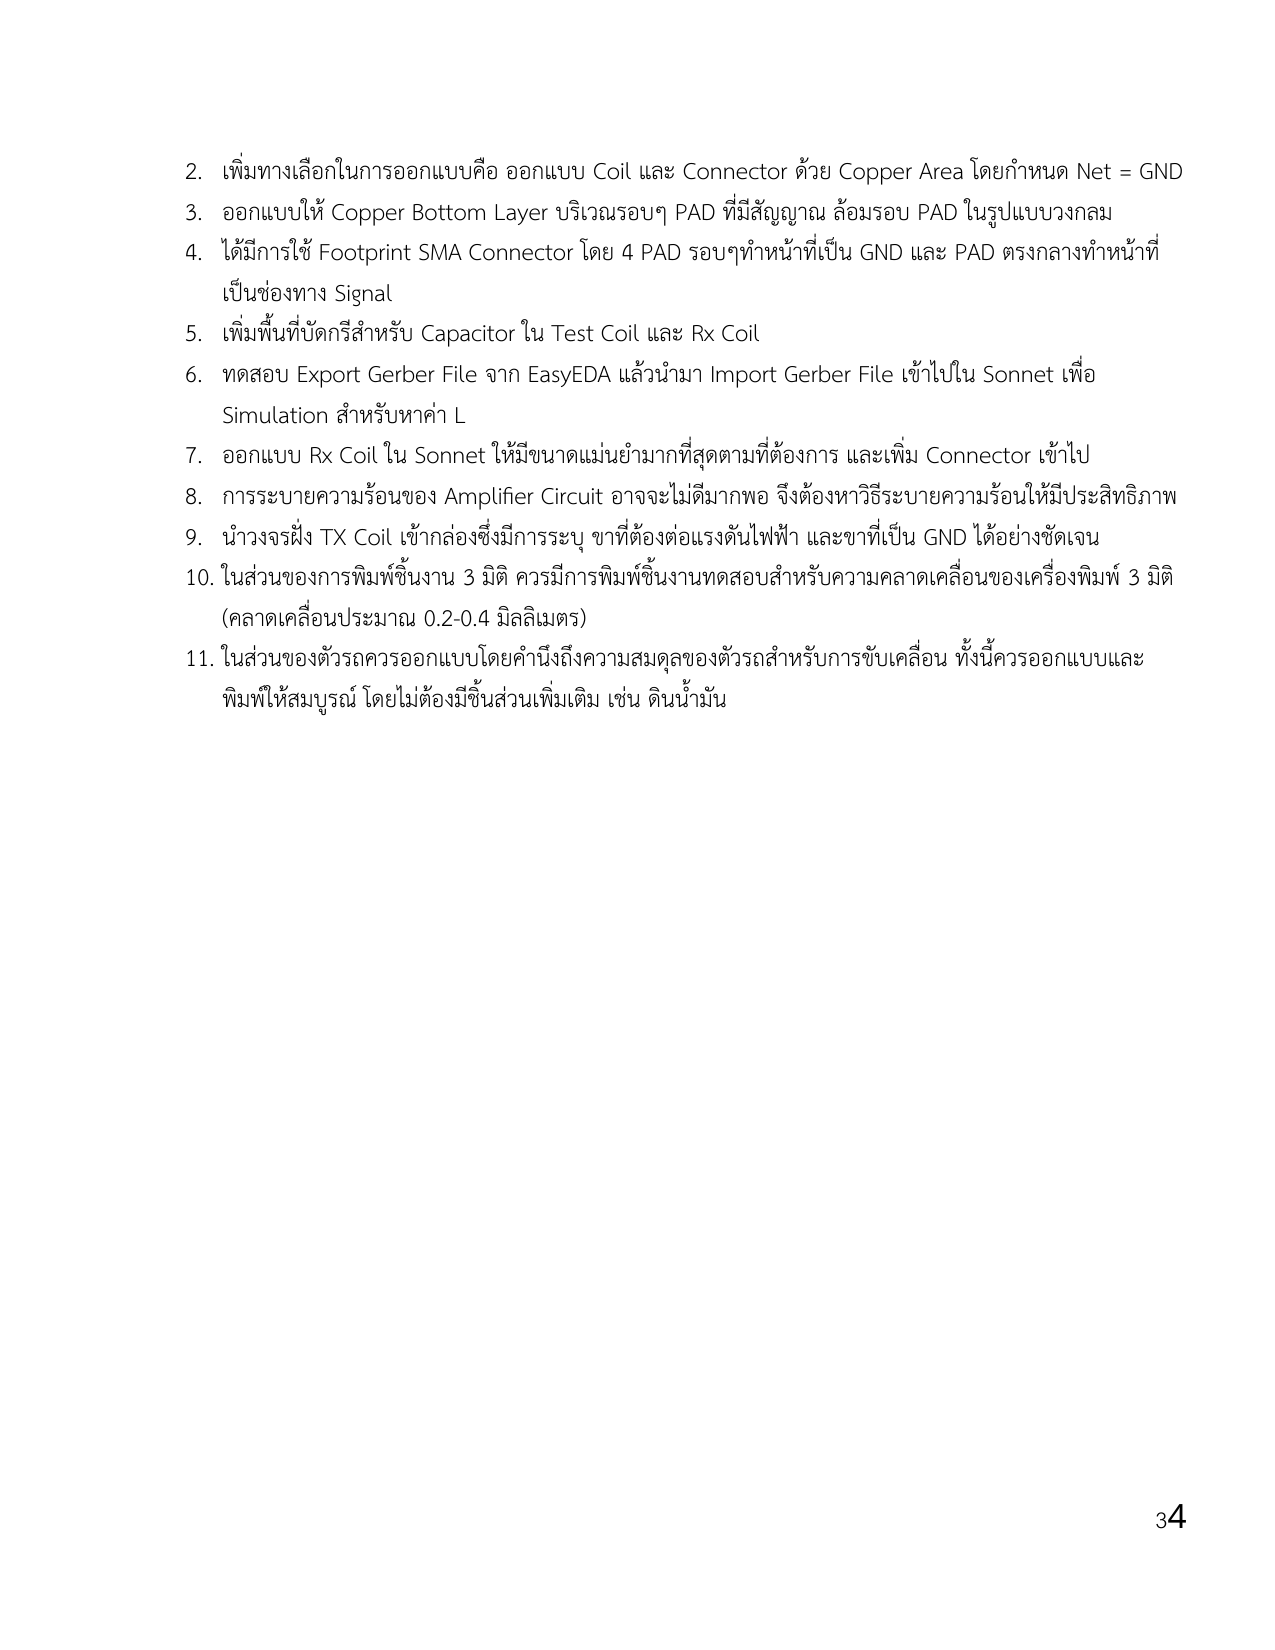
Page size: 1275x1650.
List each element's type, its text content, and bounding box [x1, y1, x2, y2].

list การระบายความร้อนของ Amplifier Circuit อาจจะไม่ดีมากพอ จึงต้องหาวิธีระบายความร้อนให้มีประสิทธิภาพ [185, 475, 1186, 513]
list ออกแบบให้ Copper Bottom Layer บริเวณรอบๆ PAD ที่มีสัญญาณ ล้อมรอบ PAD ในรูปแบบวงกลม [185, 191, 1186, 228]
list นำวงจรฝั่ง TX Coil เข้ากล่องซึ่งมีการระบุ ขาที่ต้องต่อแรงดันไฟฟ้า และขาที่เป็น GND ได้อย่างชัดเจน [185, 516, 1186, 553]
list ในส่วนของการพิมพ์ชิ้นงาน 3 มิติ ควรมีการพิมพ์ชิ้นงานทดสอบสำหรับความคลาดเคลื่อนของเครื่องพิมพ์ 3 มิติ (คลาดเคลื่อนประมาณ 0.2-0.4 มิลลิเมตร) [185, 556, 1186, 634]
list เพิ่มทางเลือกในการออกแบบคือ ออกแบบ Coil และ Connector ด้วย Copper Area โดยกำหนด Net = GND [185, 150, 1186, 188]
list ทดสอบ Export Gerber File จาก EasyEDA แล้วนำมา Import Gerber File เข้าไปใน Sonnet เพื่อ Simulation สำหรับหาค่า L [185, 353, 1186, 431]
list ในส่วนของตัวรถควรออกแบบโดยคำนึงถึงความสมดุลของตัวรถสำหรับการขับเคลื่อน ทั้งนี้ควรออกแบบและพิมพ์ให้สมบูรณ์ โดยไม่ต้องมีชิ้นส่วนเพิ่มเติม เช่น ดินน้ำมัน [185, 637, 1186, 716]
list เพิ่มพื้นที่บัดกรีสำหรับ Capacitor ใน Test Coil และ Rx Coil [185, 312, 1186, 350]
list ได้มีการใช้ Footprint SMA Connector โดย 4 PAD รอบๆทำหน้าที่เป็น GND และ PAD ตรงกลางทำหน้าที่เป็นช่องทาง Signal [185, 231, 1186, 309]
list ออกแบบ Rx Coil ใน Sonnet ให้มีขนาดแม่นยำมากที่สุดตามที่ต้องการ และเพิ่ม Connector เข้าไป [185, 434, 1186, 472]
